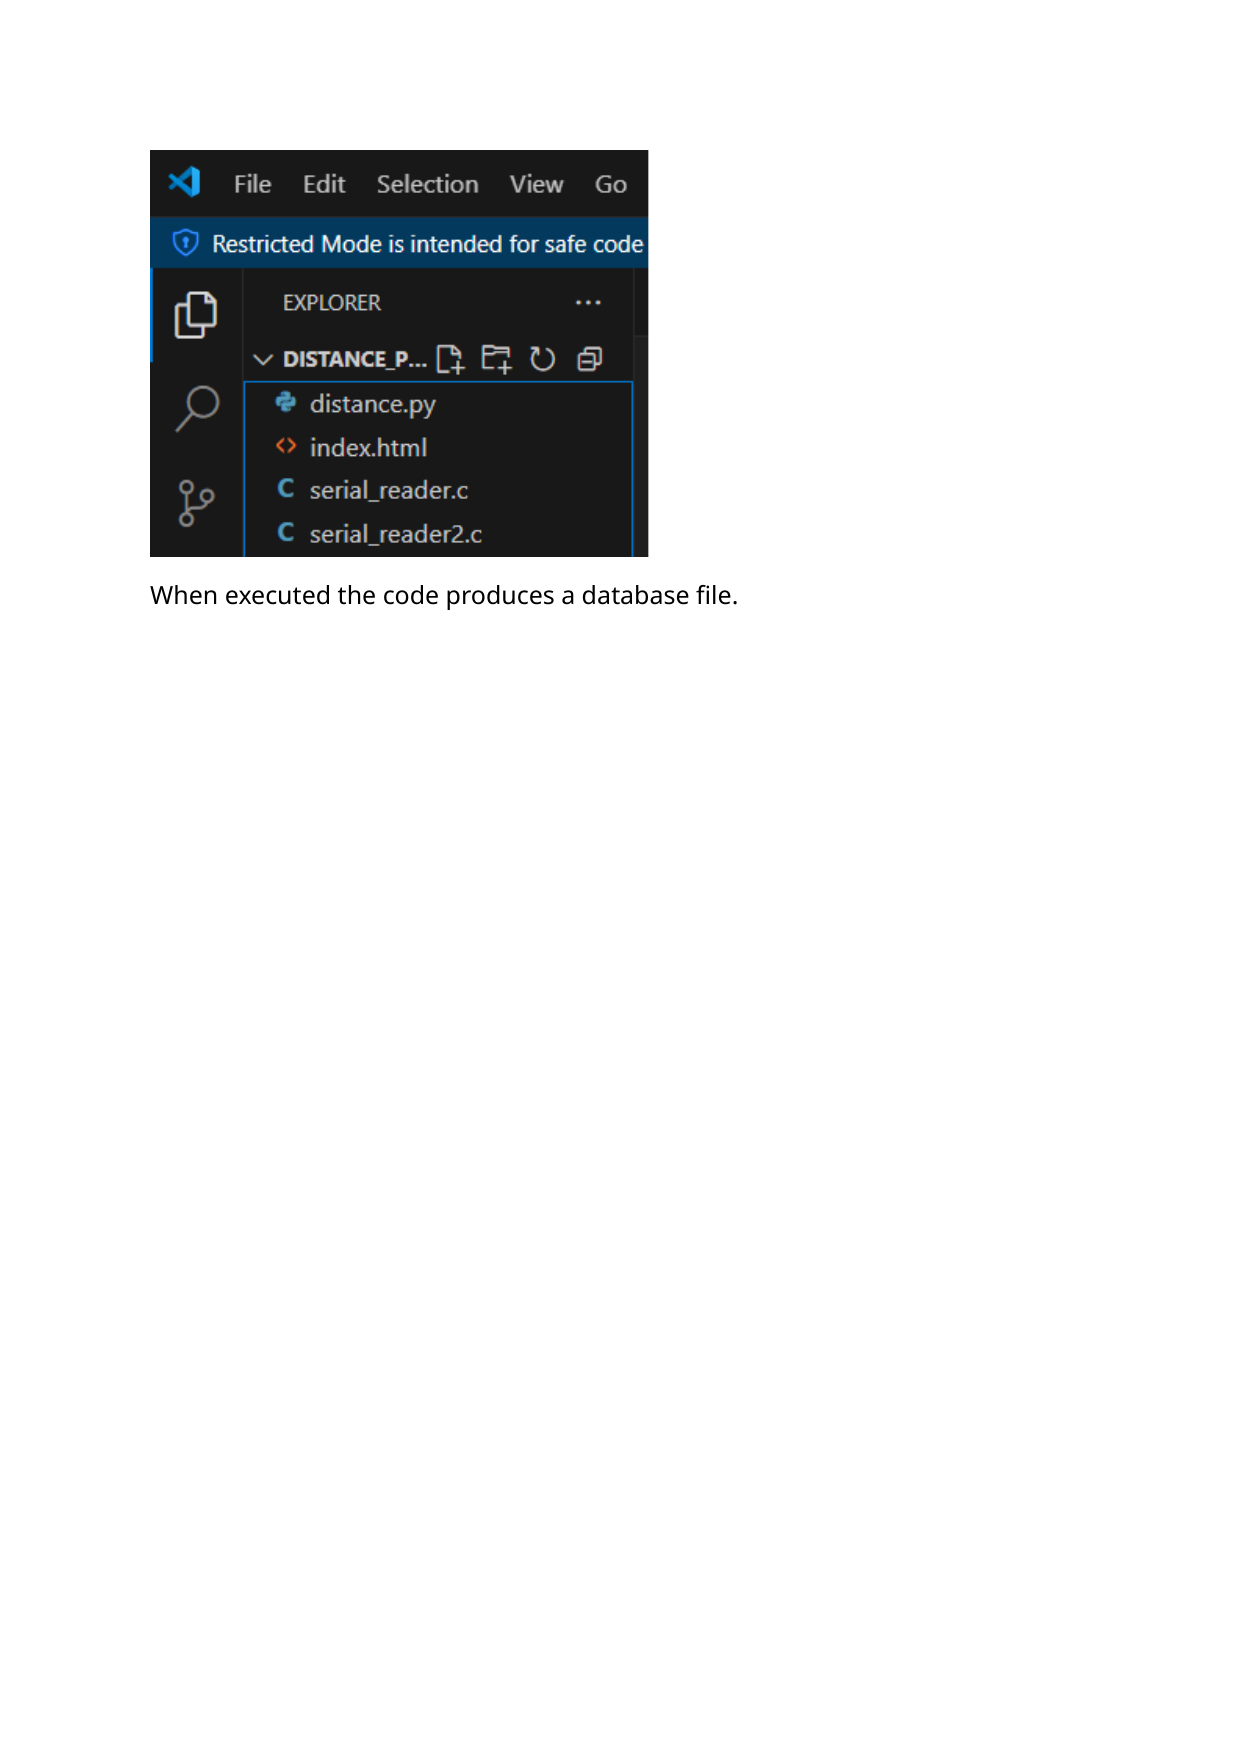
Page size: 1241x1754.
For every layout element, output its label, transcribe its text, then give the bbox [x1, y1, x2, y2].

text When executed the code produces a database file. [150, 578, 1090, 612]
picture [150, 150, 649, 557]
